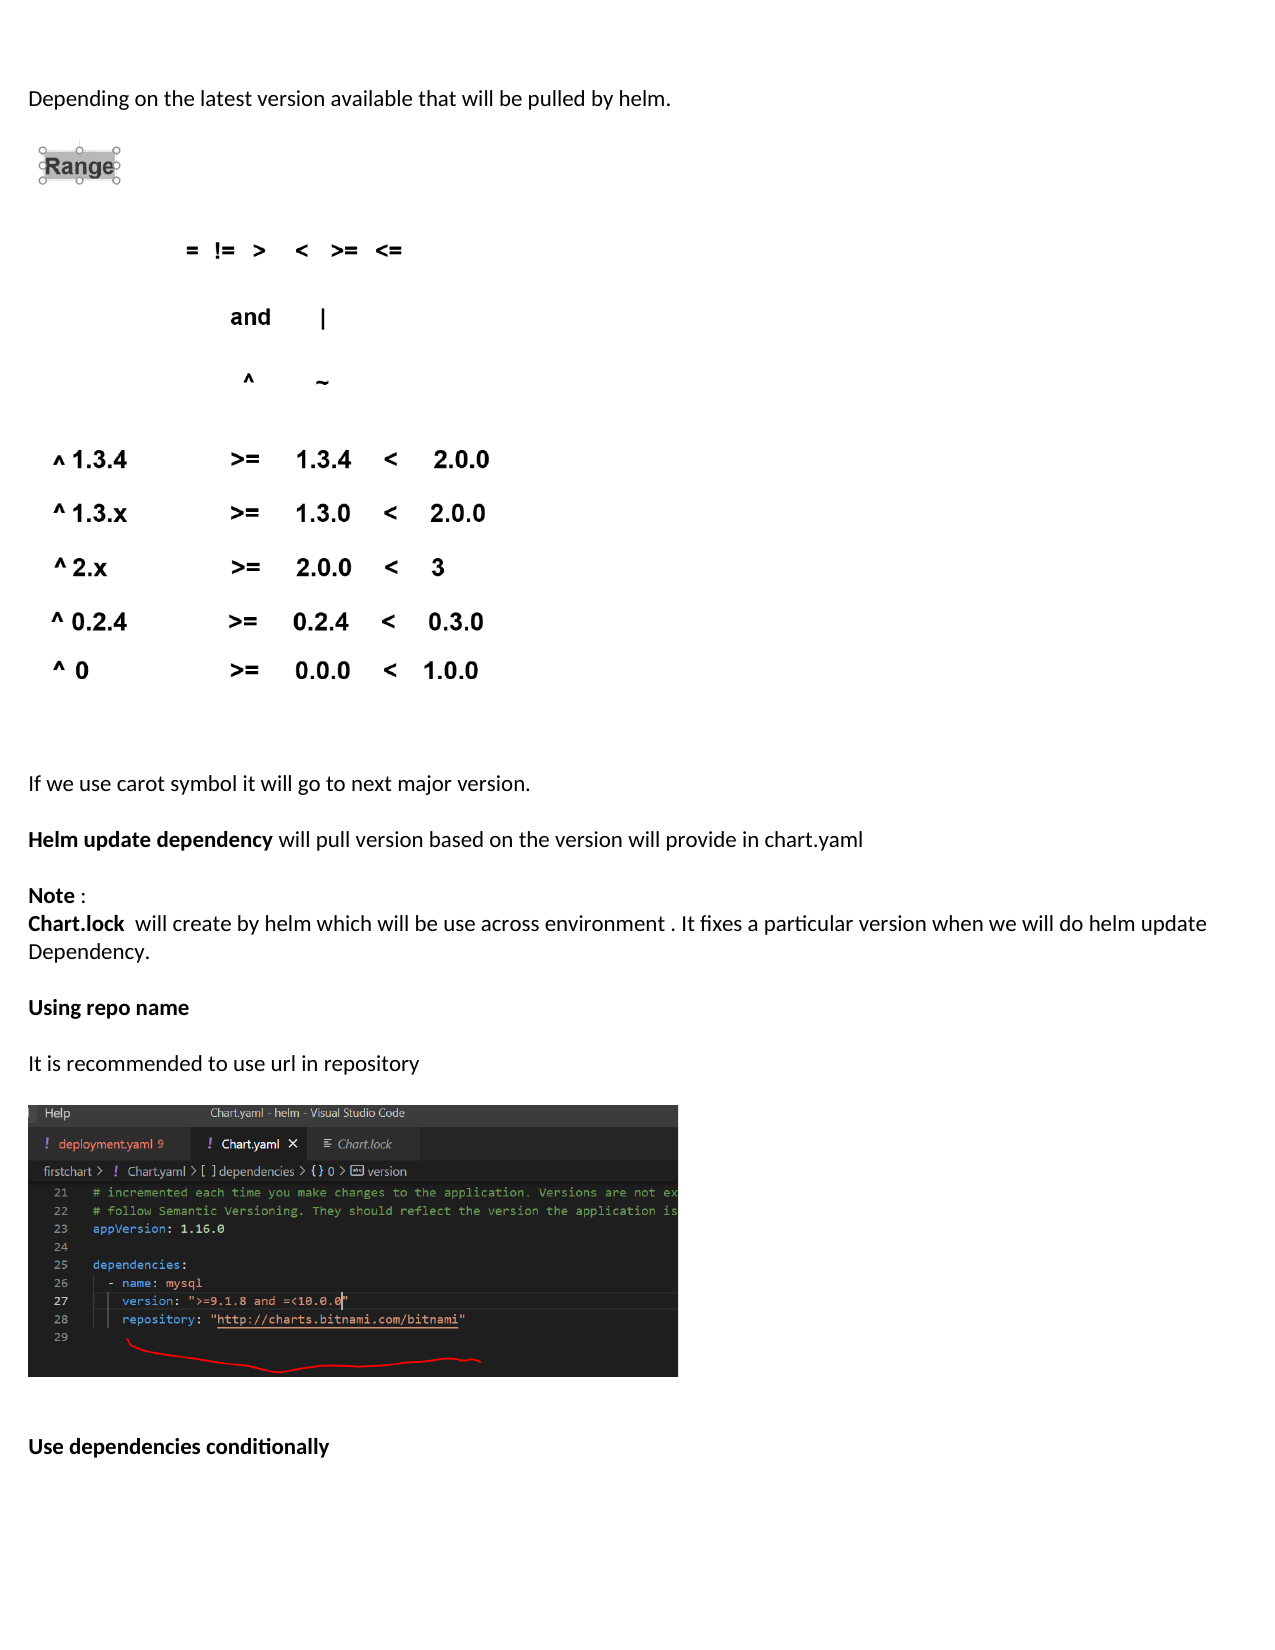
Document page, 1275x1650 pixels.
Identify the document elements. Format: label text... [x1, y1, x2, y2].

text Dependency. [28, 937, 1237, 965]
text Helm update dependency will pull version based on the version will provide in chart.yaml [28, 825, 1237, 853]
text Chart.lock will create by helm which will be use across environment . It fixes a particular version when we will do helm update [28, 909, 1237, 937]
text It is recommended to use url in repository [28, 1049, 1237, 1077]
picture [28, 1105, 679, 1377]
picture [28, 140, 454, 401]
text If we use carot symbol it will go to next major version. [28, 769, 1237, 797]
text Using repo name [28, 993, 1237, 1021]
text Use dependencies conditionally [28, 1432, 1237, 1460]
text Note : [28, 881, 1237, 909]
picture [28, 428, 517, 713]
text Depending on the latest version available that will be pulled by helm. [28, 84, 1237, 112]
